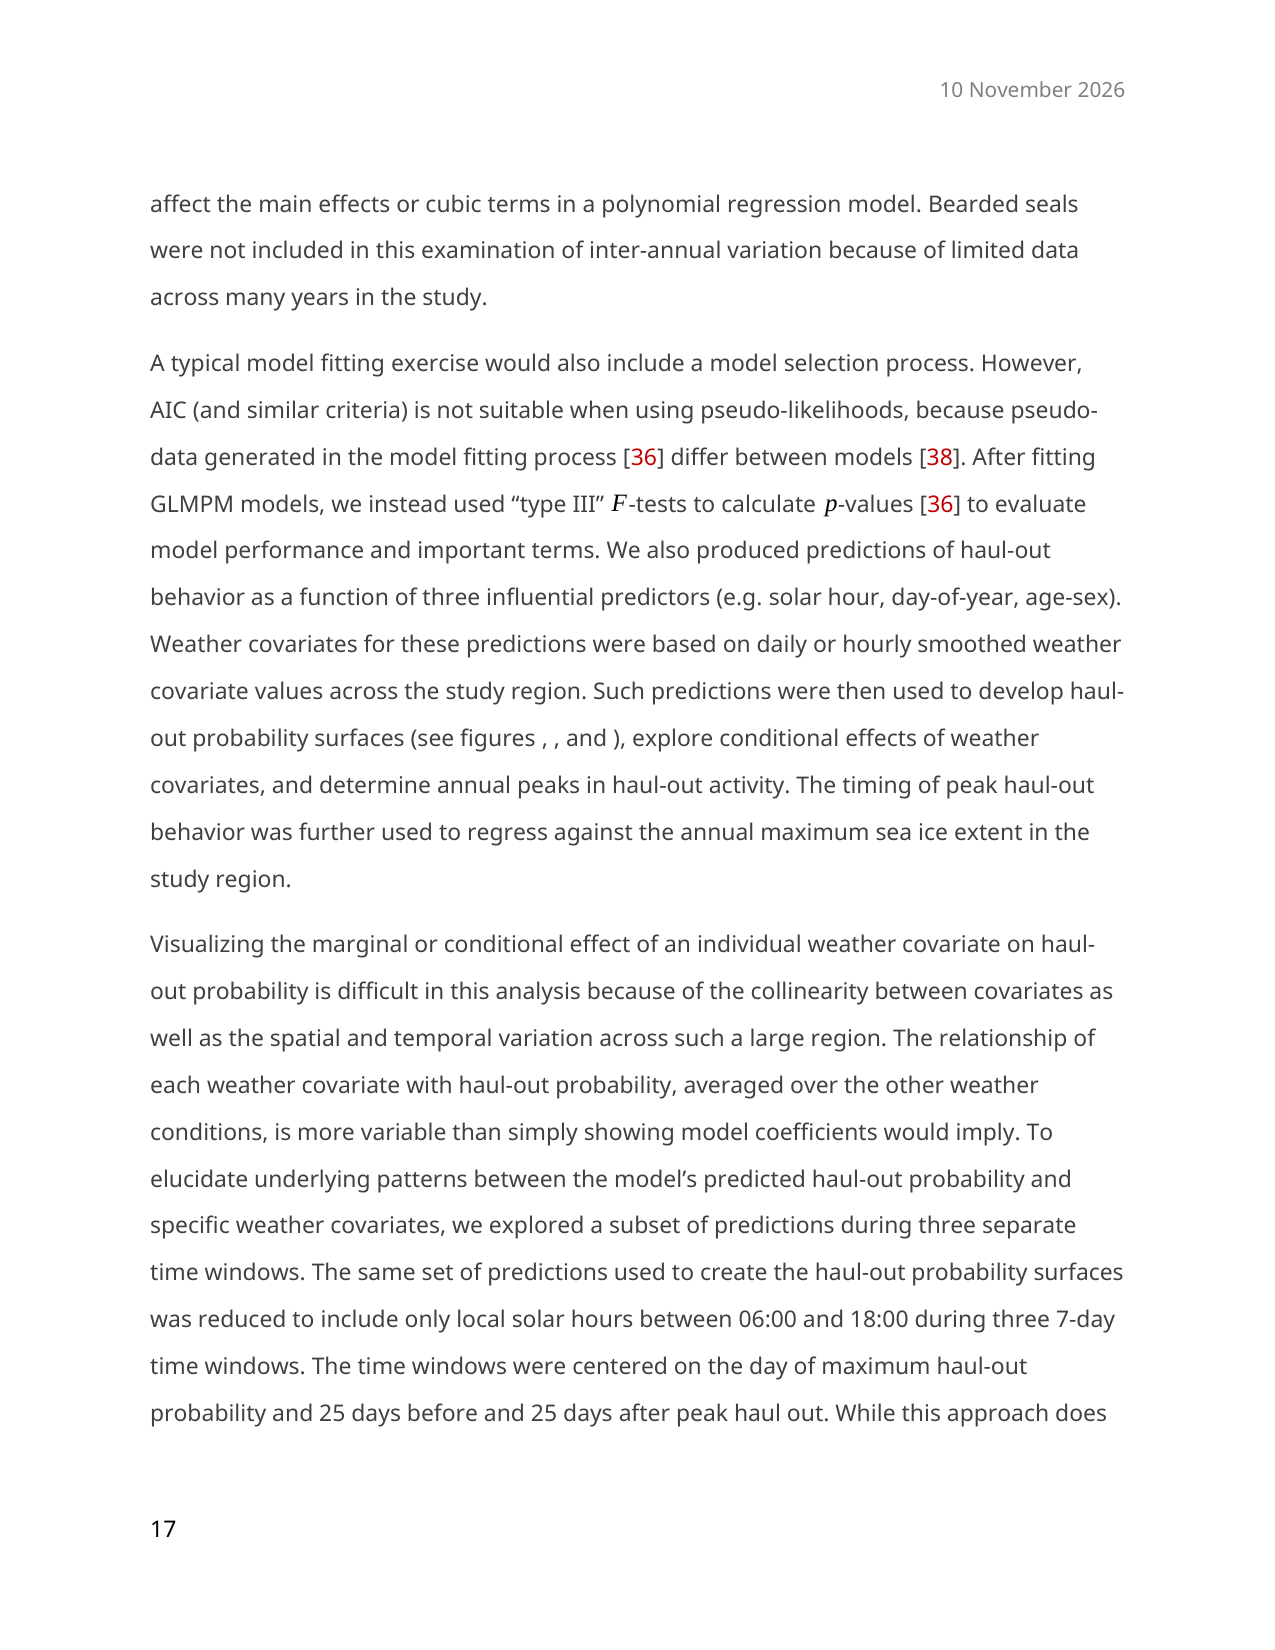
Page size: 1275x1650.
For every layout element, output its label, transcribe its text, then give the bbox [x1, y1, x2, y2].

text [150, 187, 1125, 312]
text A typical model fitting exercise would also include a model selection process. However, AIC (and similar criteria) is not suitable when using pseudo-likelihoods, because pseudo-data generated in the model fitting process [36] differ between models [38]. After fitting GLMPM models, we instead used “type III” -tests to calculate -values [36] to evaluate model performance and important terms. We also produced predictions of haul-out behavior as a function of three influential predictors (e.g. solar hour, day-of-year, age-sex). Weather covariates for these predictions were based on daily or hourly smoothed weather covariate values across the study region. Such predictions were then used to develop haul-out probability surfaces (see figures , , and ), explore conditional effects of weather covariates, and determine annual peaks in haul-out activity. The timing of peak haul-out behavior was further used to regress against the annual maximum sea ice extent in the study region. [150, 347, 1125, 894]
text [150, 928, 1125, 1428]
